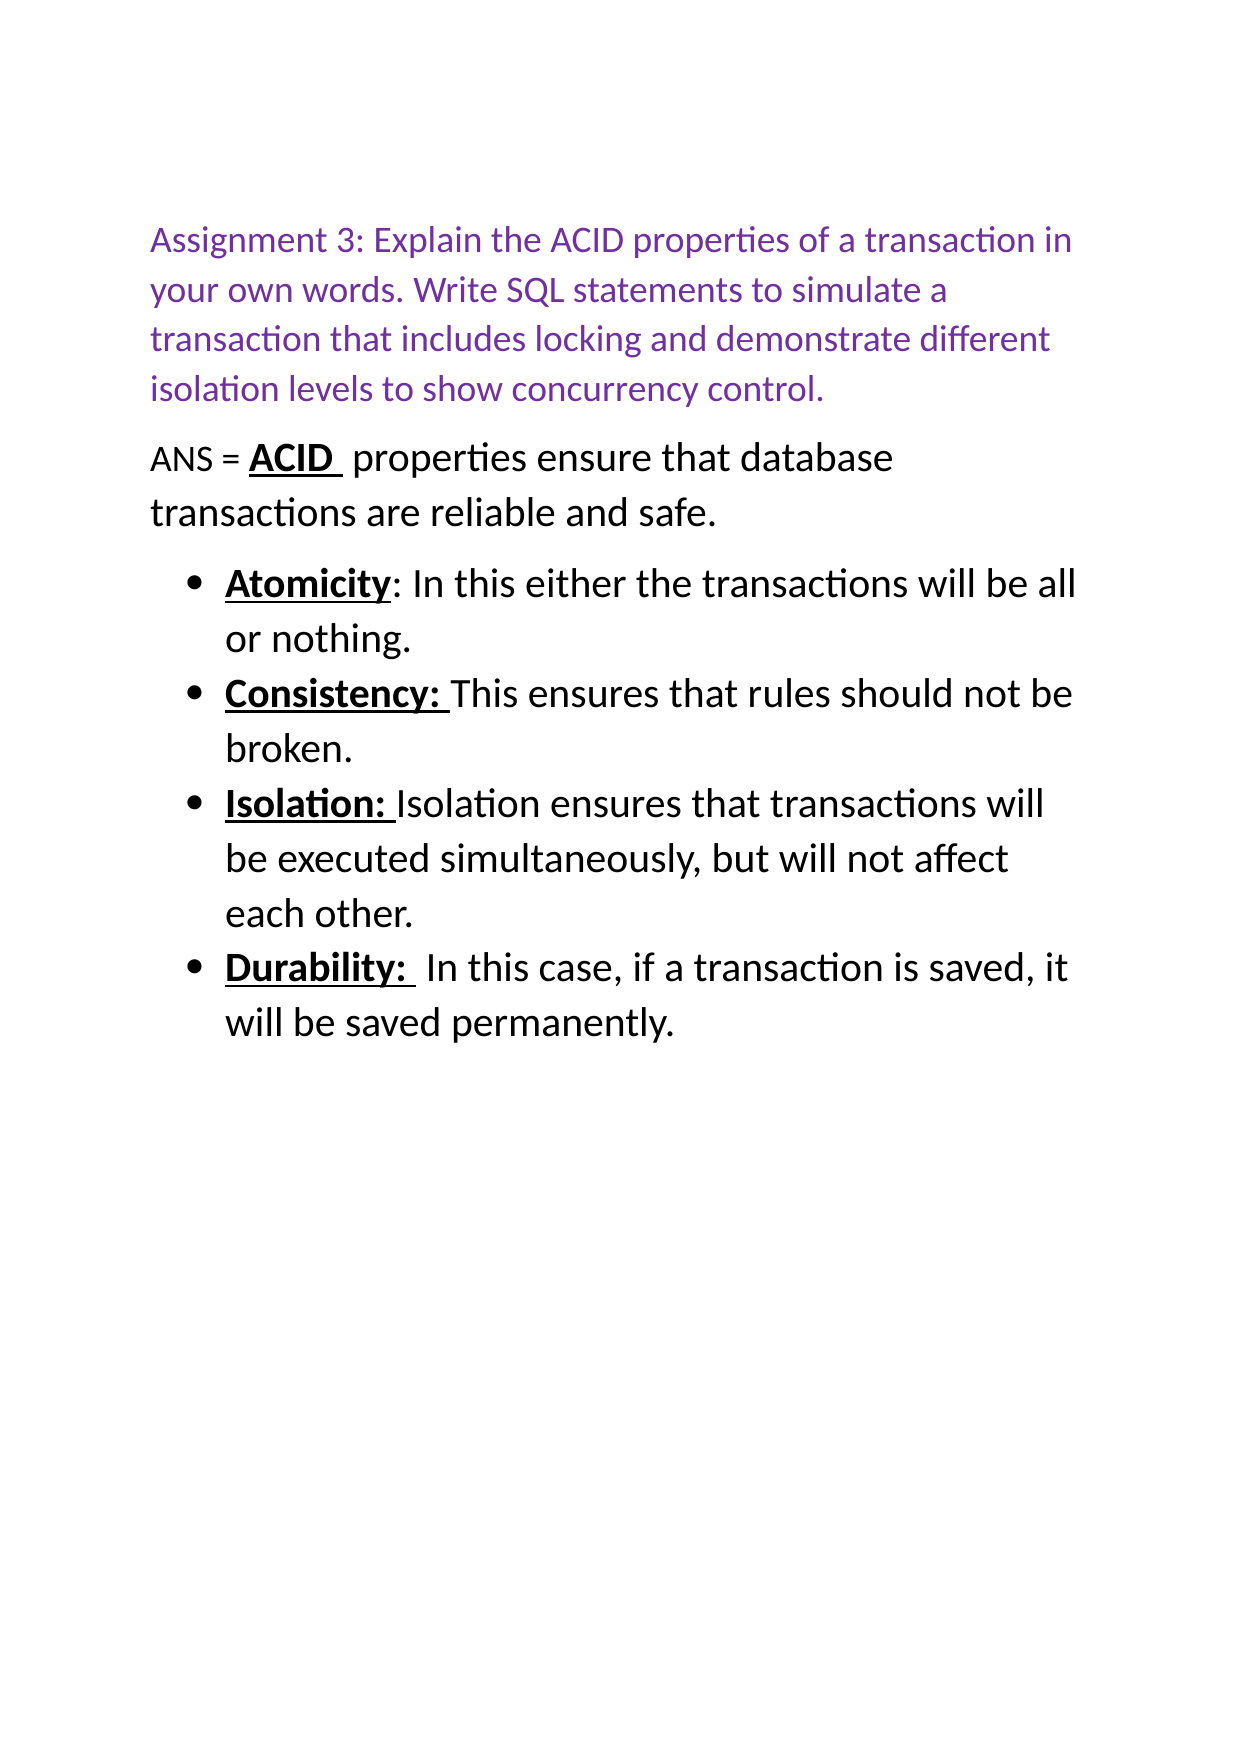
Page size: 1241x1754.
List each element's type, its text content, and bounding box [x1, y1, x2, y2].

list Isolation: Isolation ensures that transactions will be executed simultaneously, but will not affect each other. [187, 777, 1090, 937]
list Durability: In this case, if a transaction is saved, it will be saved permanently. [187, 941, 1090, 1047]
text ANS = ACID properties ensure that database transactions are reliable and safe. [150, 431, 1090, 536]
list Consistency: This ensures that rules should not be broken. [187, 667, 1090, 773]
list Atomicity: In this either the transactions will be all or nothing. [187, 557, 1090, 663]
text Assignment 3: Explain the ACID properties of a transaction in your own words. Write SQL statements to simulate a transaction that includes locking and demonstrate different isolation levels to show concurrency control. [150, 216, 1090, 410]
